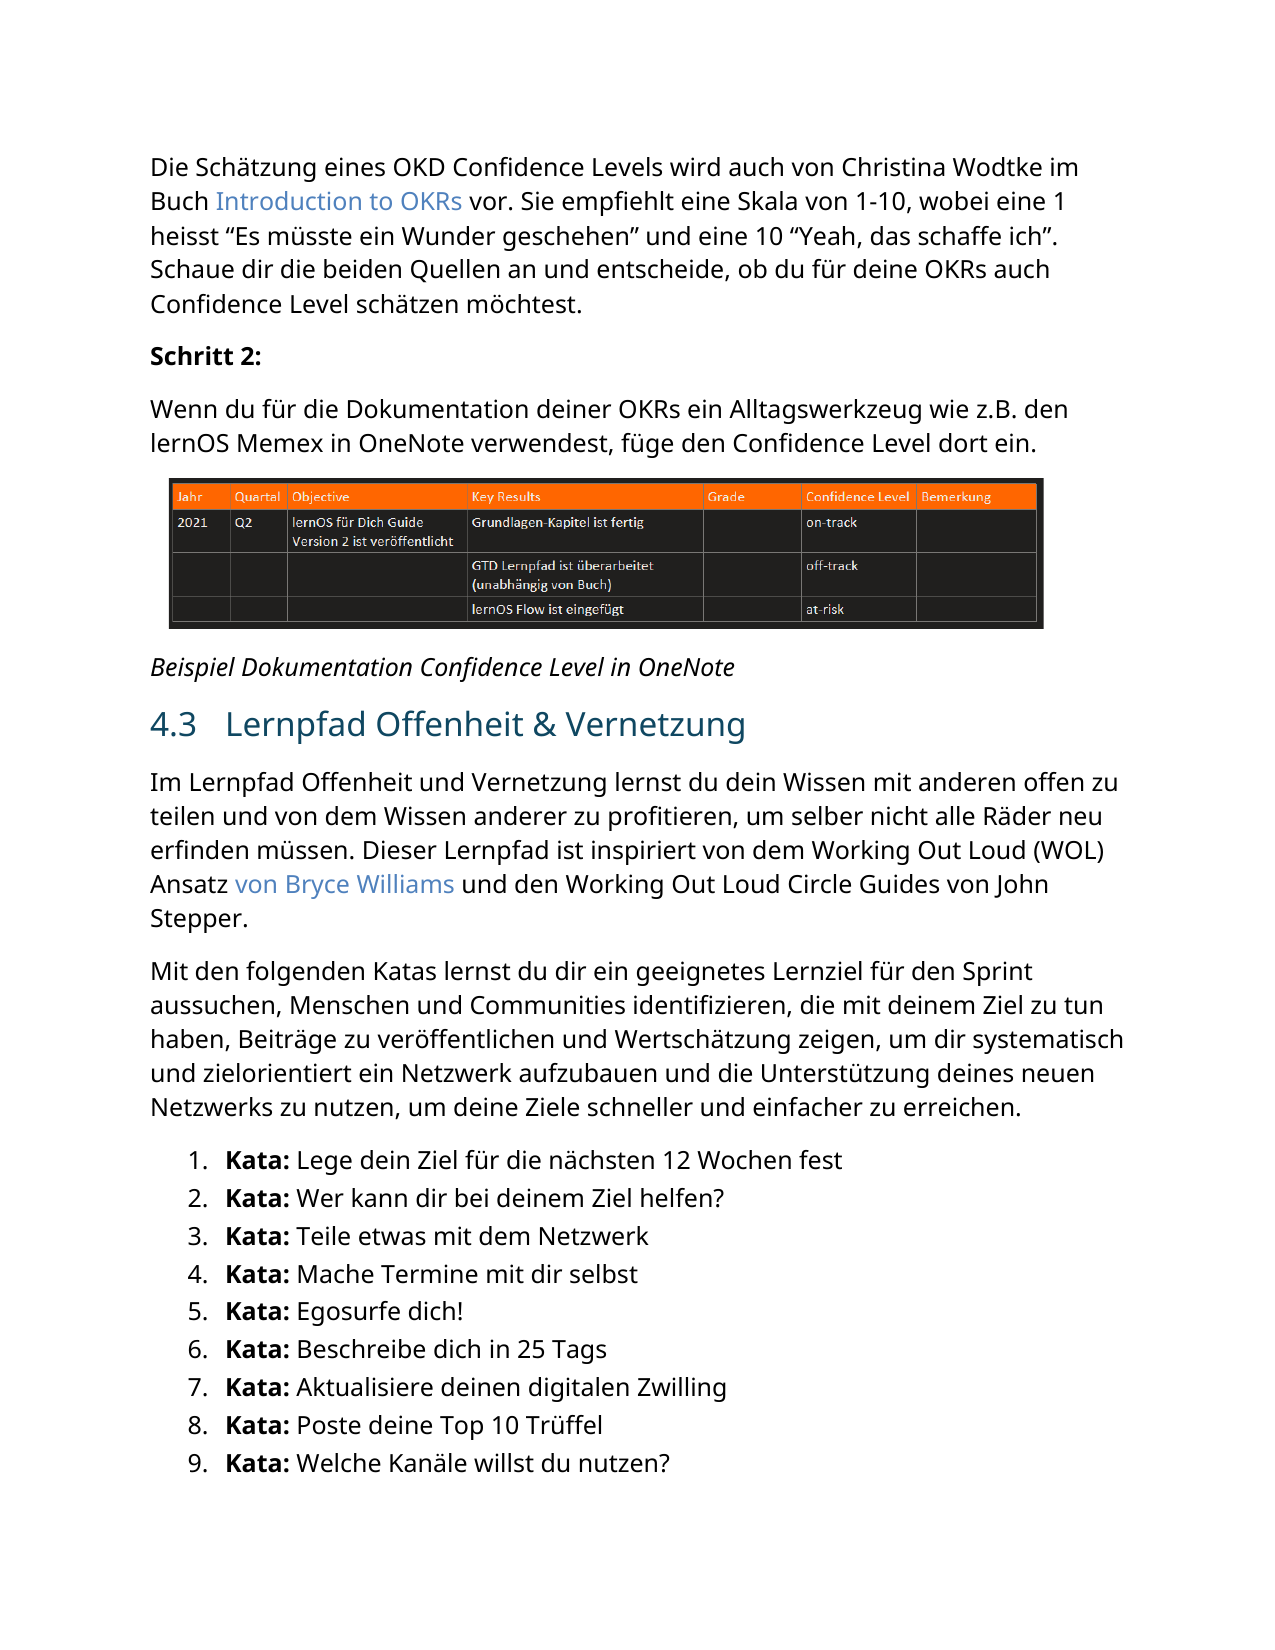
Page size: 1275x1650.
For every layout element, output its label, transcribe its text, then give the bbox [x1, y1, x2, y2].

list Kata: Egosurfe dich! [187, 1294, 1125, 1328]
list Kata: Welche Kanäle willst du nutzen? [187, 1445, 1125, 1479]
text Beispiel Dokumentation Confidence Level in OneNote [150, 650, 1125, 684]
text Schritt 2: [150, 339, 1125, 373]
list Kata: Aktualisiere deinen digitalen Zwilling [187, 1370, 1125, 1404]
list Kata: Teile etwas mit dem Netzwerk [187, 1218, 1125, 1252]
list Kata: Beschreibe dich in 25 Tags [187, 1332, 1125, 1366]
picture [168, 478, 1044, 629]
list Kata: Poste deine Top 10 Trüffel [187, 1407, 1125, 1442]
text Mit den folgenden Katas lernst du dir ein geeignetes Lernziel für den Sprint aussuchen, Menschen und Communities identifizieren, die mit deinem Ziel zu tun haben, Beiträge zu veröffentlichen und Wertschätzung zeigen, um dir systematisch und zielorientiert ein Netzwerk aufzubauen und die Unterstützung deines neuen Netzwerks zu nutzen, um deine Ziele schneller und einfacher zu erreichen. [150, 954, 1125, 1124]
subtitle 4.3 Lernpfad Offenheit & Vernetzung [150, 701, 1125, 746]
text Im Lernpfad Offenheit und Vernetzung lernst du dein Wissen mit anderen offen zu teilen und von dem Wissen anderer zu profitieren, um selber nicht alle Räder neu erfinden müssen. Dieser Lernpfad ist inspiriert von dem Working Out Loud (WOL) Ansatz von Bryce Williams und den Working Out Loud Circle Guides von John Stepper. [150, 765, 1125, 935]
list Kata: Wer kann dir bei deinem Ziel helfen? [187, 1181, 1125, 1215]
text Die Schätzung eines OKD Confidence Levels wird auch von Christina Wodtke im Buch Introduction to OKRs vor. Sie empfiehlt eine Skala von 1-10, wobei eine 1 heisst “Es müsste ein Wunder geschehen” und eine 10 “Yeah, das schaffe ich”. Schaue dir die beiden Quellen an und entscheide, ob du für deine OKRs auch Confidence Level schätzen möchtest. [150, 150, 1125, 320]
text Wenn du für die Dokumentation deiner OKRs ein Alltagswerkzeug wie z.B. den lernOS Memex in OneNote verwendest, füge den Confidence Level dort ein. [150, 392, 1125, 460]
list Kata: Mache Termine mit dir selbst [187, 1256, 1125, 1290]
list Kata: Lege dein Ziel für die nächsten 12 Wochen fest [187, 1143, 1125, 1177]
